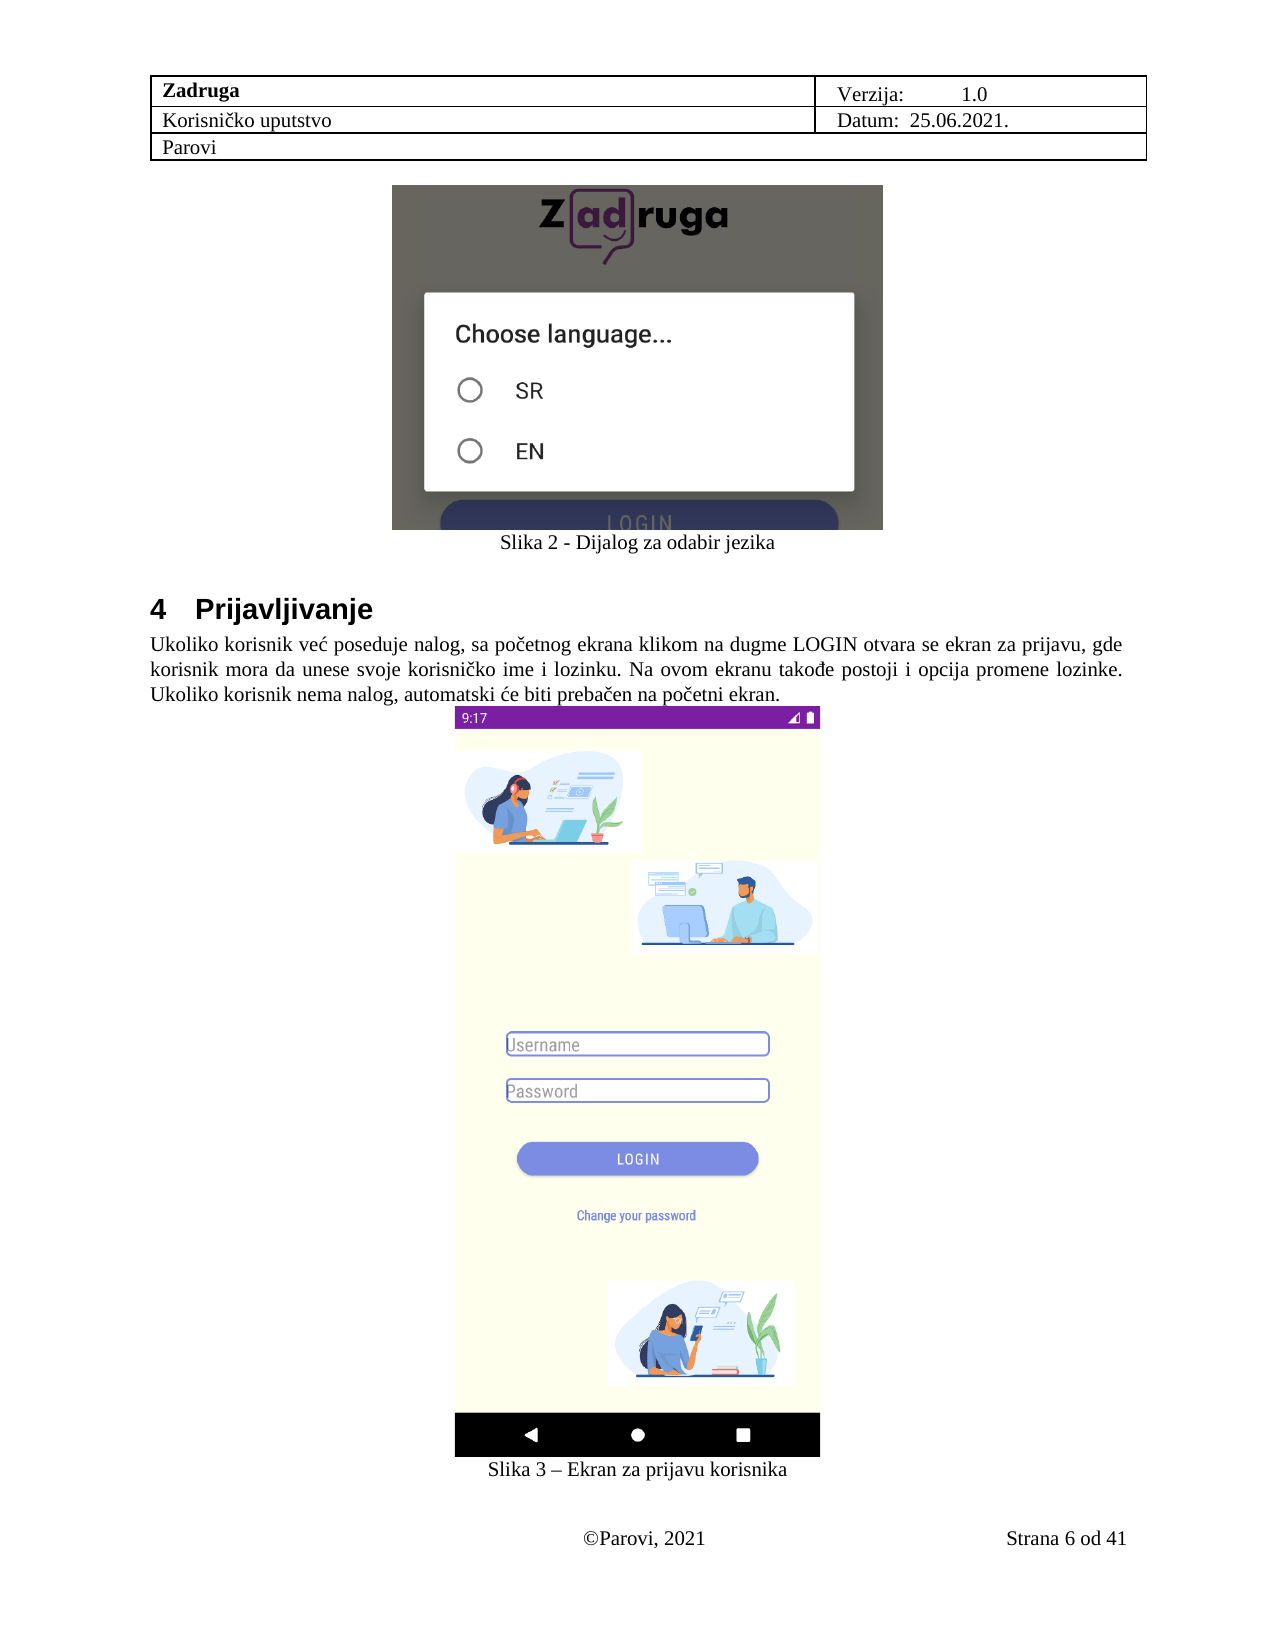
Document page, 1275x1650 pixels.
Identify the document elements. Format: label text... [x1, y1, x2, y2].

text Slika 2 - Dijalog za odabir jezika [150, 529, 1125, 554]
text Slika 3 – Ekran za prijavu korisnika [150, 1456, 1125, 1481]
picture [392, 185, 883, 530]
picture [454, 706, 821, 1457]
text Ukoliko korisnik već poseduje nalog, sa početnog ekrana klikom na dugme LOGIN otvara se ekran za prijavu, gde korisnik mora da unese svoje korisničko ime i lozinku. Na ovom ekranu takođe postoji i opcija promene lozinke. Ukoliko korisnik nema nalog, automatski će biti prebačen na početni ekran. [150, 631, 1125, 706]
subtitle Prijavljivanje [150, 592, 1125, 625]
